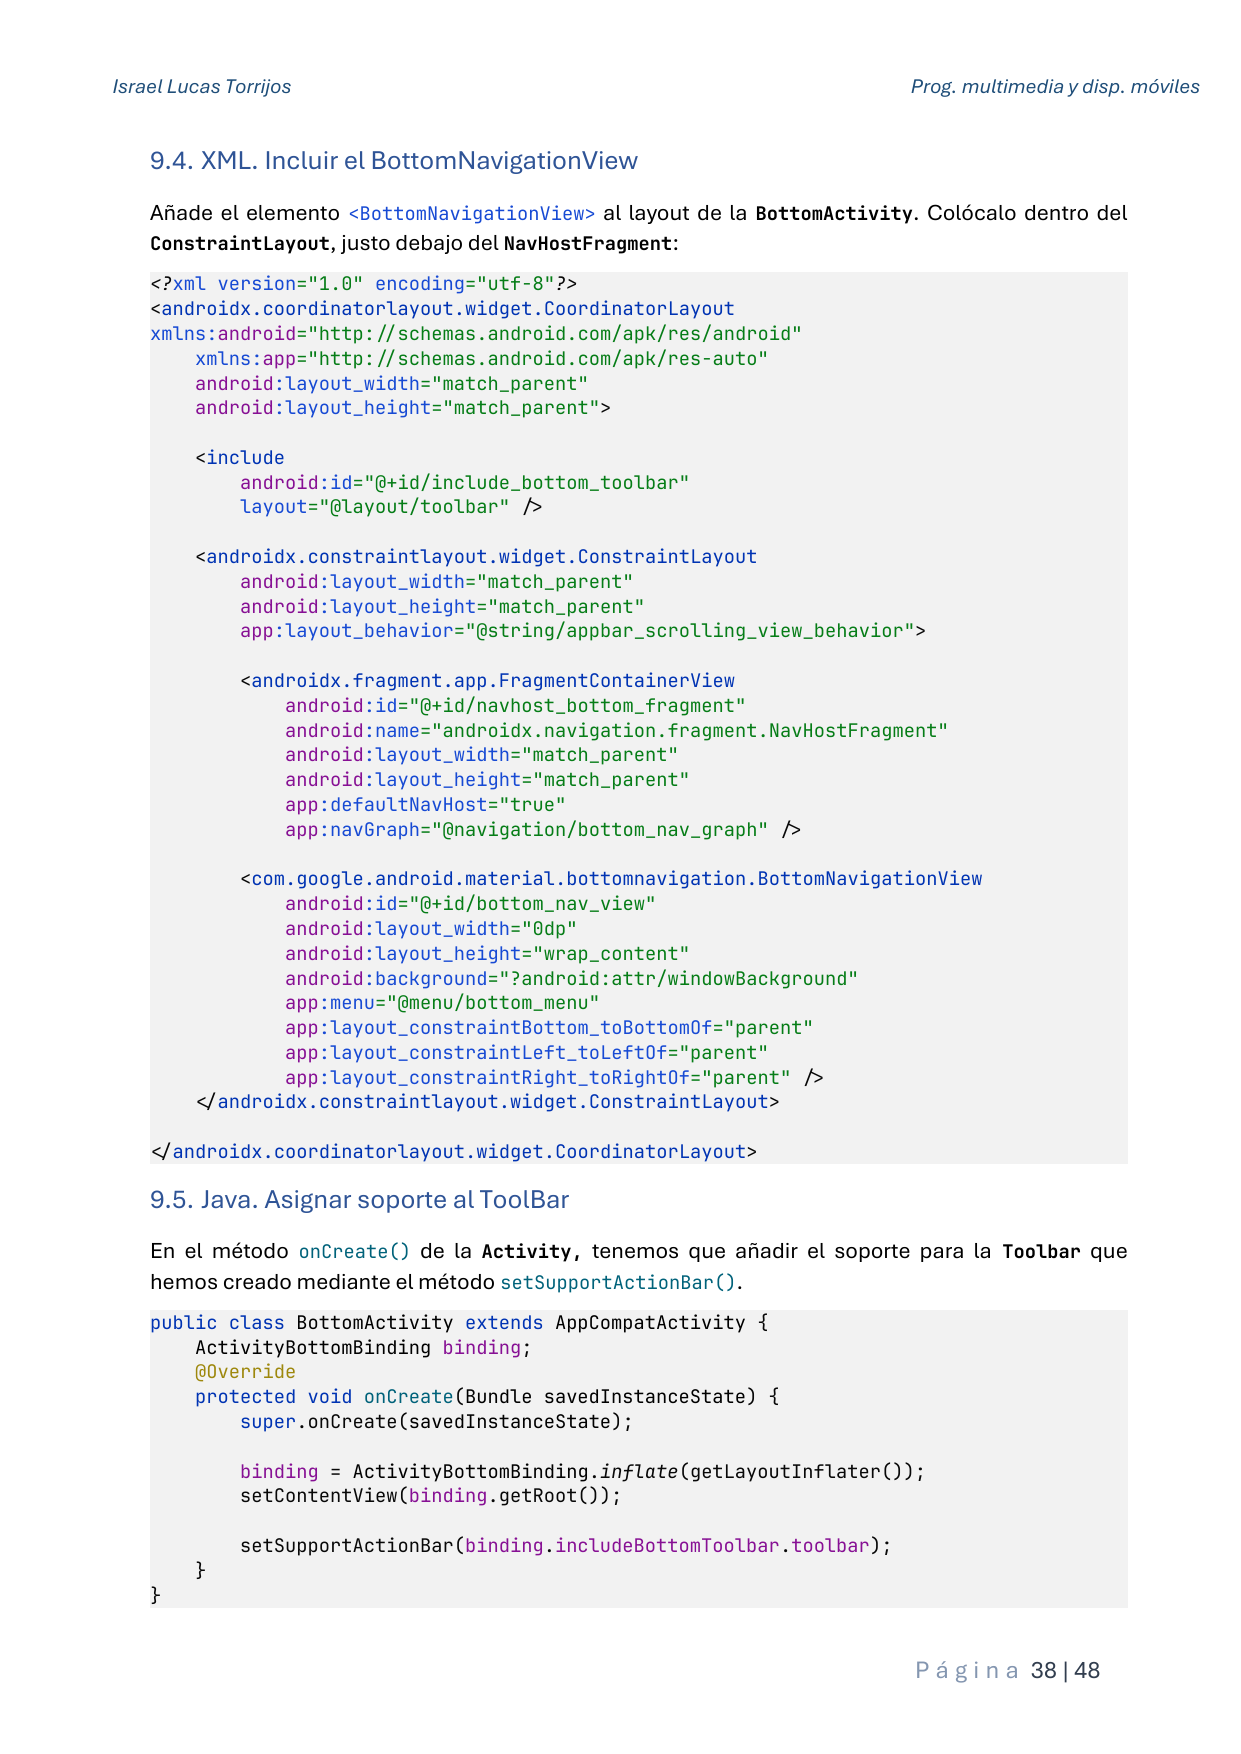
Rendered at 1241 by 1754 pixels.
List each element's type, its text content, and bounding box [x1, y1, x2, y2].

text Añade el elemento <BottomNavigationView> al layout de la BottomActivity. Colócalo dentro del ConstraintLayout, justo debajo del NavHostFragment: [150, 199, 1128, 257]
text En el método onCreate() de la Activity, tenemos que añadir el soporte para la Toolbar que hemos creado mediante el método setSupportActionBar(). [150, 1237, 1128, 1296]
text public class BottomActivity extends AppCompatActivity { ActivityBottomBinding binding; @Override protected void onCreate(Bundle savedInstanceState) { super.onCreate(savedInstanceState); binding = ActivityBottomBinding.inflate(getLayoutInflater()); setContentView(binding.getRoot()); setSupportActionBar(binding.includeBottomToolbar.toolbar); } } [150, 1310, 1128, 1608]
text <?xml version="1.0" encoding="utf-8"?> <androidx.coordinatorlayout.widget.CoordinatorLayout xmlns:android="http://schemas.android.com/apk/res/android" xmlns:app="http://schemas.android.com/apk/res-auto" android:layout_width="match_parent" android:layout_height="match_parent"> <include android:id="@+id/include_bottom_toolbar" layout="@layout/toolbar" /> <androidx.constraintlayout.widget.ConstraintLayout android:layout_width="match_parent" android:layout_height="match_parent" app:layout_behavior="@string/appbar_scrolling_view_behavior"> <androidx.fragment.app.FragmentContainerView android:id="@+id/navhost_bottom_fragment" android:name="androidx.navigation.fragment.NavHostFragment" android:layout_width="match_parent" android:layout_height="match_parent" app:defaultNavHost="true" app:navGraph="@navigation/bottom_nav_graph" /> <com.google.android.material.bottomnavigation.BottomNavigationView android:id="@+id/bottom_nav_view" android:layout_width="0dp" android:layout_height="wrap_content" android:background="?android:attr/windowBackground" app:menu="@menu/bottom_menu" app:layout_constraintBottom_toBottomOf="parent" app:layout_constraintLeft_toLeftOf="parent" app:layout_constraintRight_toRightOf="parent" /> </androidx.constraintlayout.widget.ConstraintLayout> </androidx.coordinatorlayout.widget.CoordinatorLayout> [150, 272, 1128, 1164]
subtitle Java. Asignar soporte al ToolBar [150, 1183, 1128, 1216]
subtitle XML. Incluir el BottomNavigationView [150, 144, 1128, 177]
